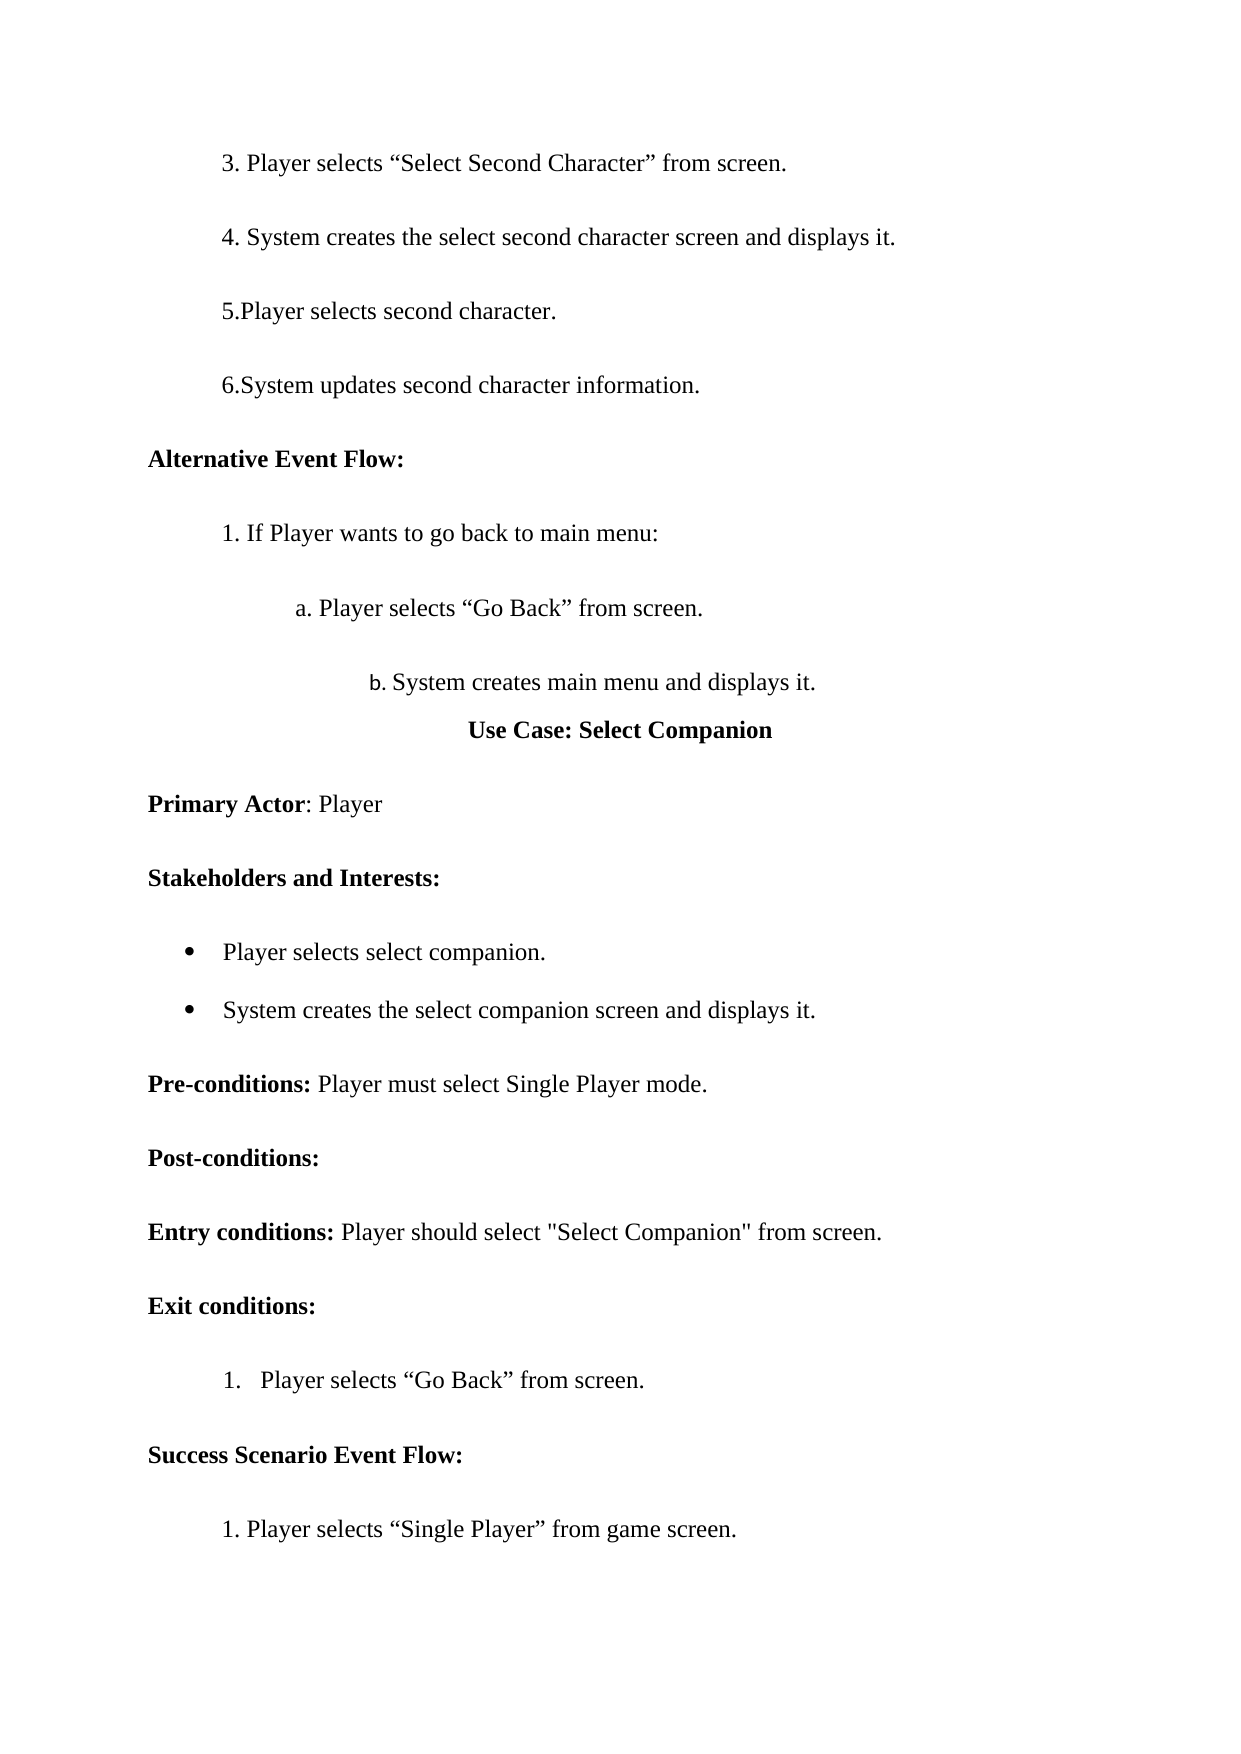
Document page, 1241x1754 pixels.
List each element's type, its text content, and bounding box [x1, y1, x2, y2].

text Stakeholders and Interests: [148, 863, 1093, 892]
list Player selects “Go Back” from screen. [223, 1366, 1093, 1394]
text 5.Player selects second character. [148, 296, 1093, 325]
text b. System creates main menu and displays it. [148, 667, 1093, 696]
text Pre-conditions: Player must select Single Player mode. [148, 1069, 1093, 1098]
text Success Scenario Event Flow: [148, 1440, 1093, 1468]
text Use Case: Select Companion [148, 715, 1093, 743]
text 3. Player selects “Select Second Character” from screen. [148, 148, 1093, 176]
list Player selects select companion. [185, 937, 1093, 966]
text Post-conditions: [148, 1143, 1093, 1172]
text Primary Actor: Player [148, 789, 1093, 818]
text 4. System creates the select second character screen and displays it. [148, 222, 1093, 251]
text Exit conditions: [148, 1291, 1093, 1320]
list System creates the select companion screen and displays it. [185, 995, 1093, 1023]
text 6.System updates second character information. [148, 370, 1093, 399]
text Alternative Event Flow: [148, 444, 1093, 473]
text 1. Player selects “Single Player” from game screen. [148, 1514, 1093, 1543]
text Entry conditions: Player should select "Select Companion" from screen. [148, 1217, 1093, 1246]
text 1. If Player wants to go back to main menu: [148, 518, 1093, 547]
text a. Player selects “Go Back” from screen. [148, 593, 1093, 621]
